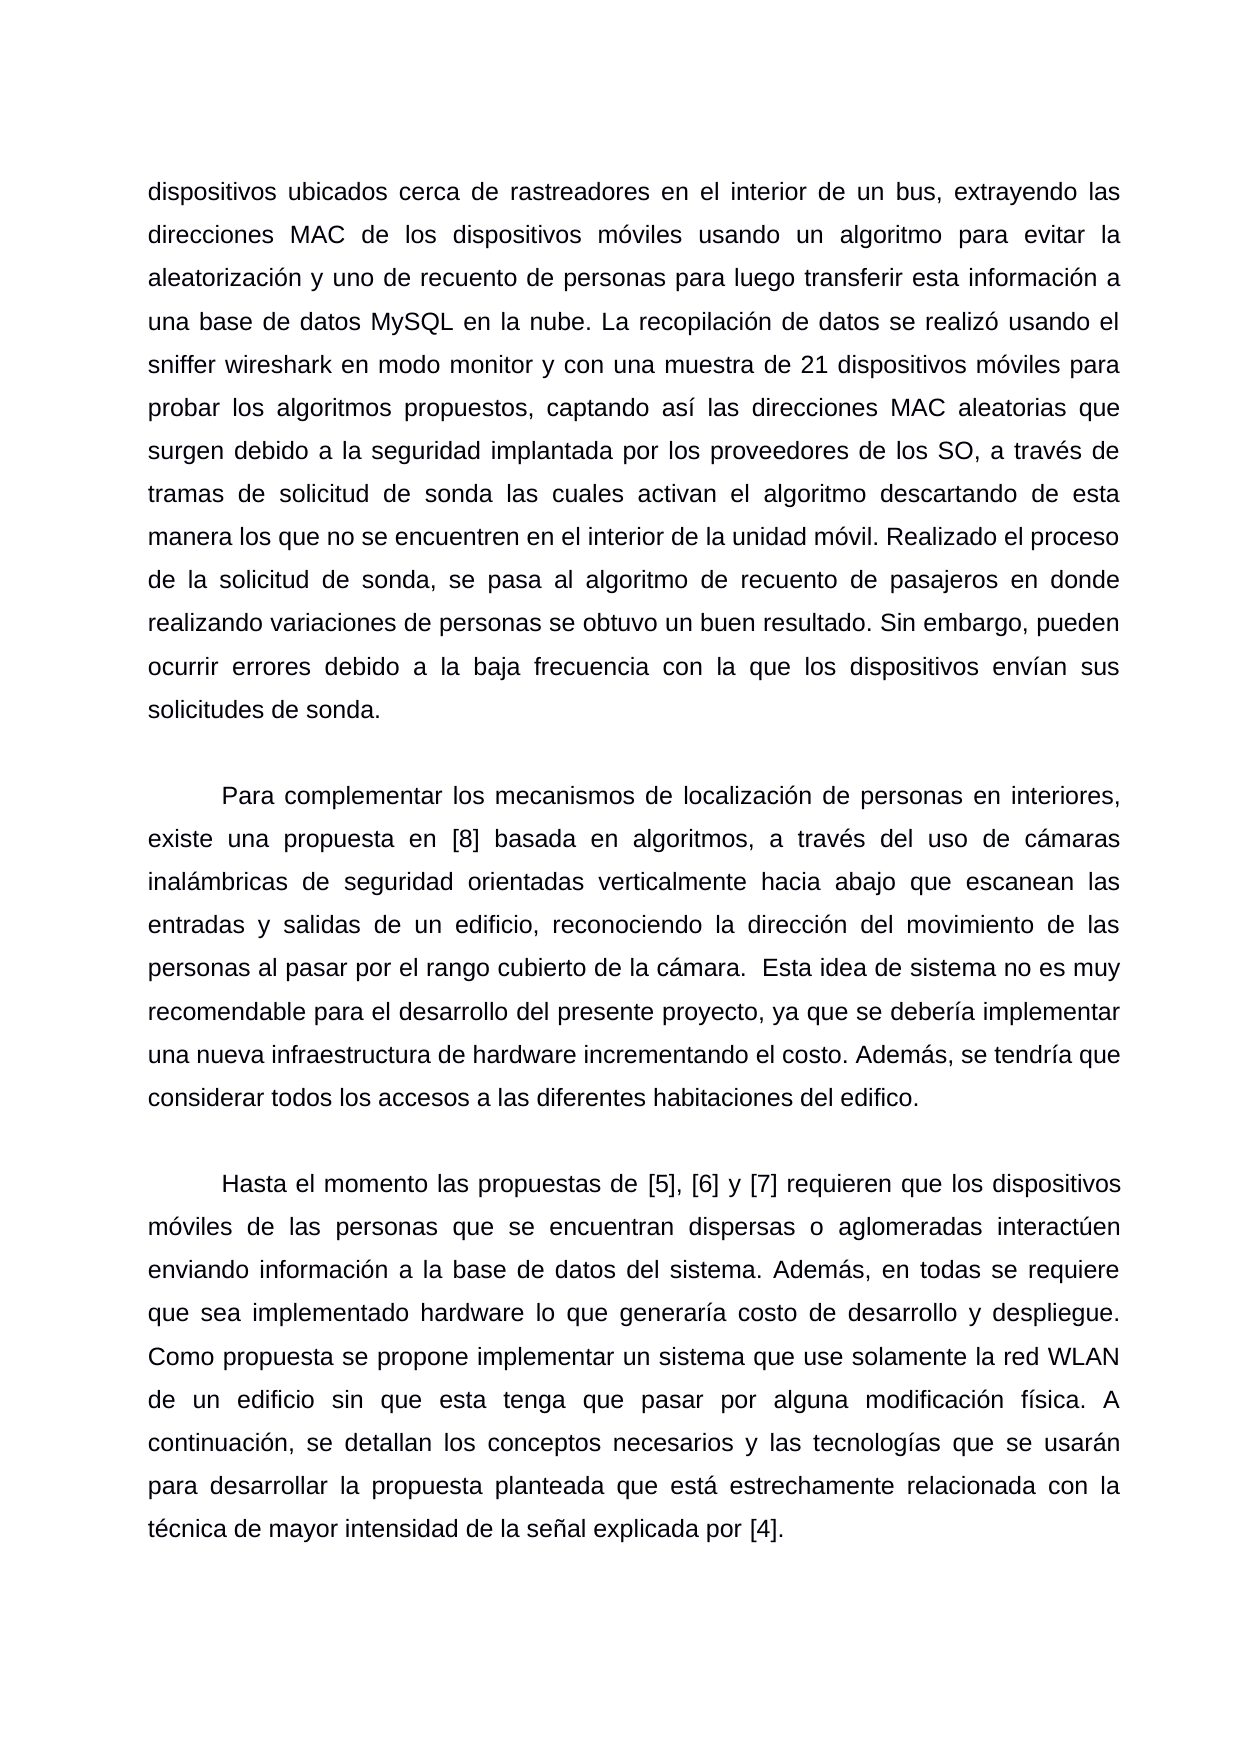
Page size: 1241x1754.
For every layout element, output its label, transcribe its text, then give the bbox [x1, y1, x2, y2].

text Hasta el momento las propuestas de , y requieren que los dispositivos móviles de las personas que se encuentran dispersas o aglomeradas interactúen enviando información a la base de datos del sistema. Además, en todas se requiere que sea implementado hardware lo que generaría costo de desarrollo y despliegue. Como propuesta se propone implementar un sistema que use solamente la red WLAN de un edificio sin que esta tenga que pasar por alguna modificación física. A continuación, se detallan los conceptos necesarios y las tecnologías que se usarán para desarrollar la propuesta planteada que está estrechamente relacionada con la técnica de mayor intensidad de la señal explicada por . [148, 1169, 1122, 1543]
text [148, 177, 1122, 723]
text Para complementar los mecanismos de localización de personas en interiores, existe una propuesta en basada en algoritmos, a través del uso de cámaras inalámbricas de seguridad orientadas verticalmente hacia abajo que escanean las entradas y salidas de un edificio, reconociendo la dirección del movimiento de las personas al pasar por el rango cubierto de la cámara. Esta idea de sistema no es muy recomendable para el desarrollo del presente proyecto, ya que se debería implementar una nueva infraestructura de hardware incrementando el costo. Además, se tendría que considerar todos los accesos a las diferentes habitaciones del edifico. [148, 781, 1122, 1112]
